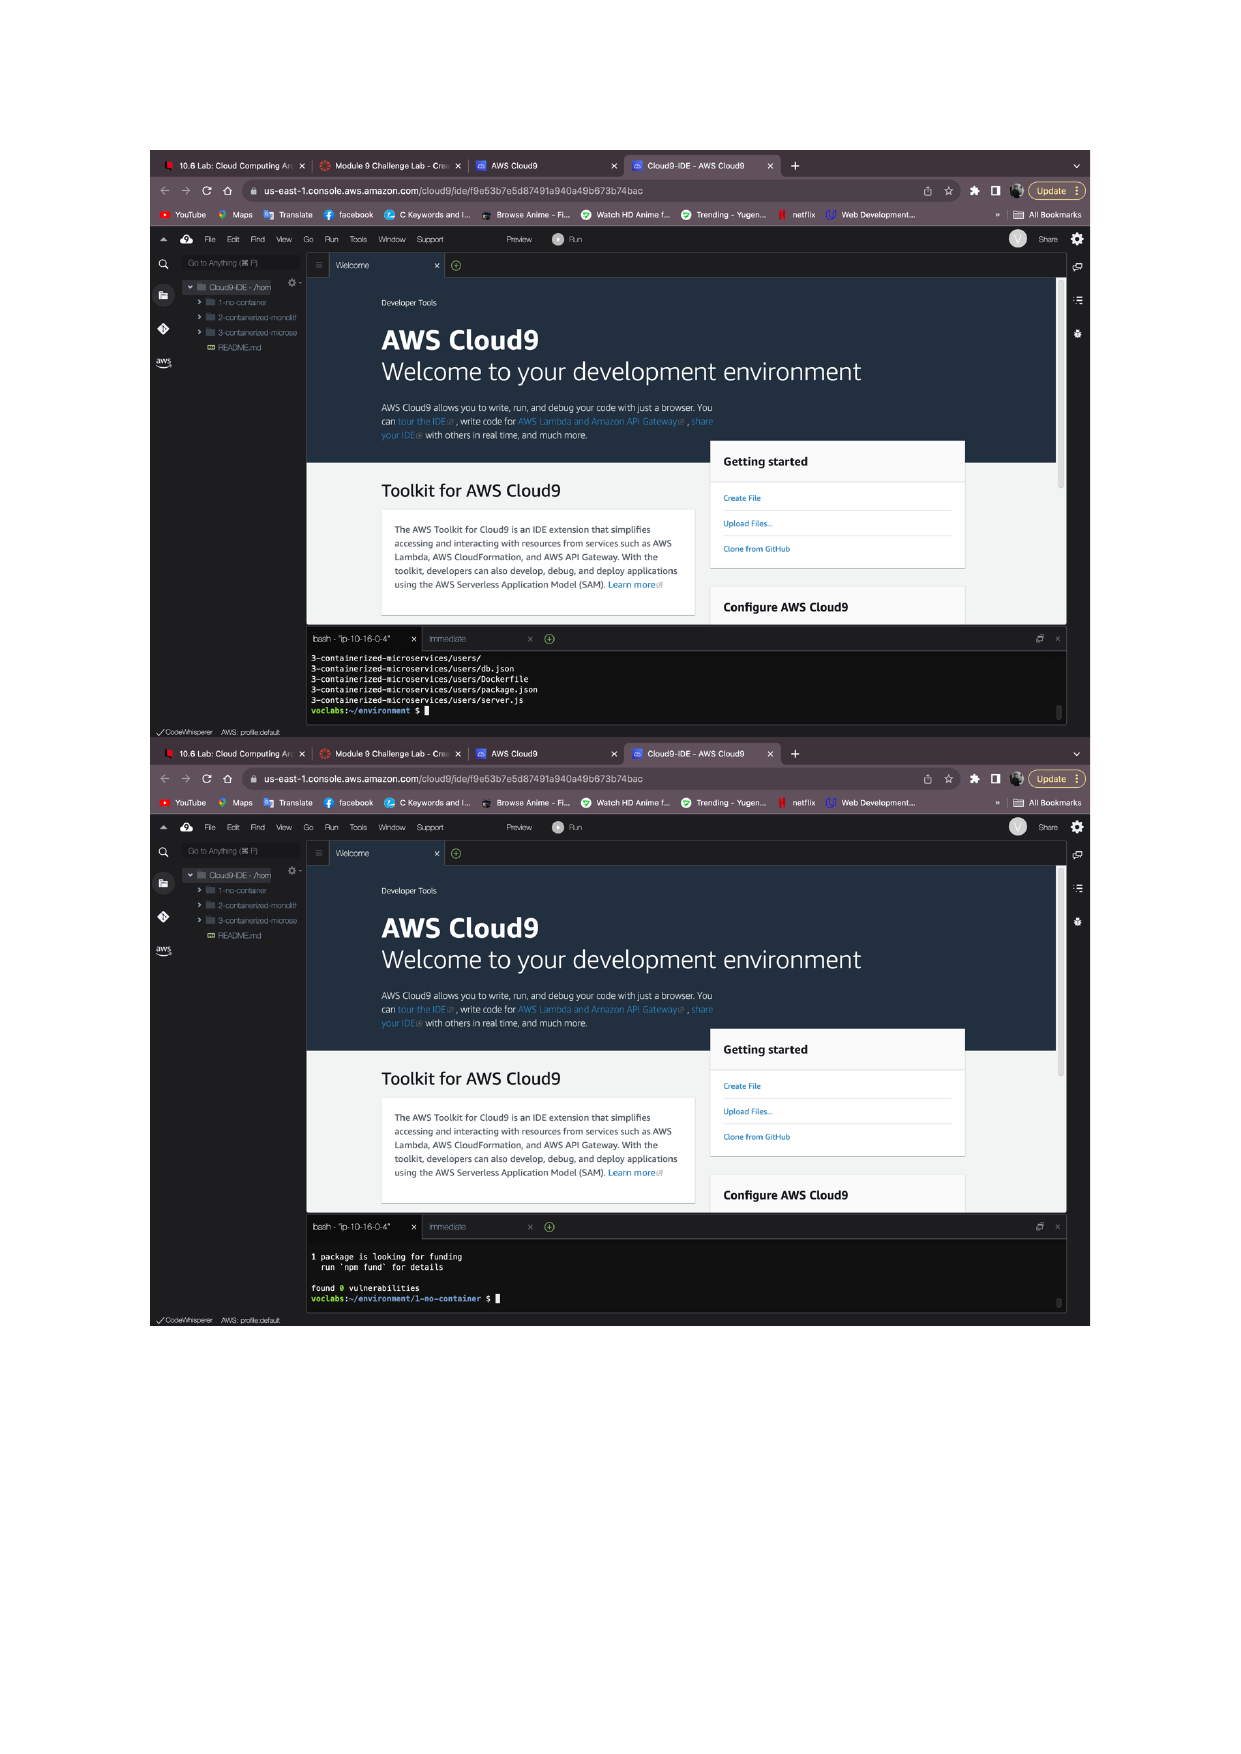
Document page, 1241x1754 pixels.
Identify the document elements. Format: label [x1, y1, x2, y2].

picture [150, 150, 1091, 1326]
